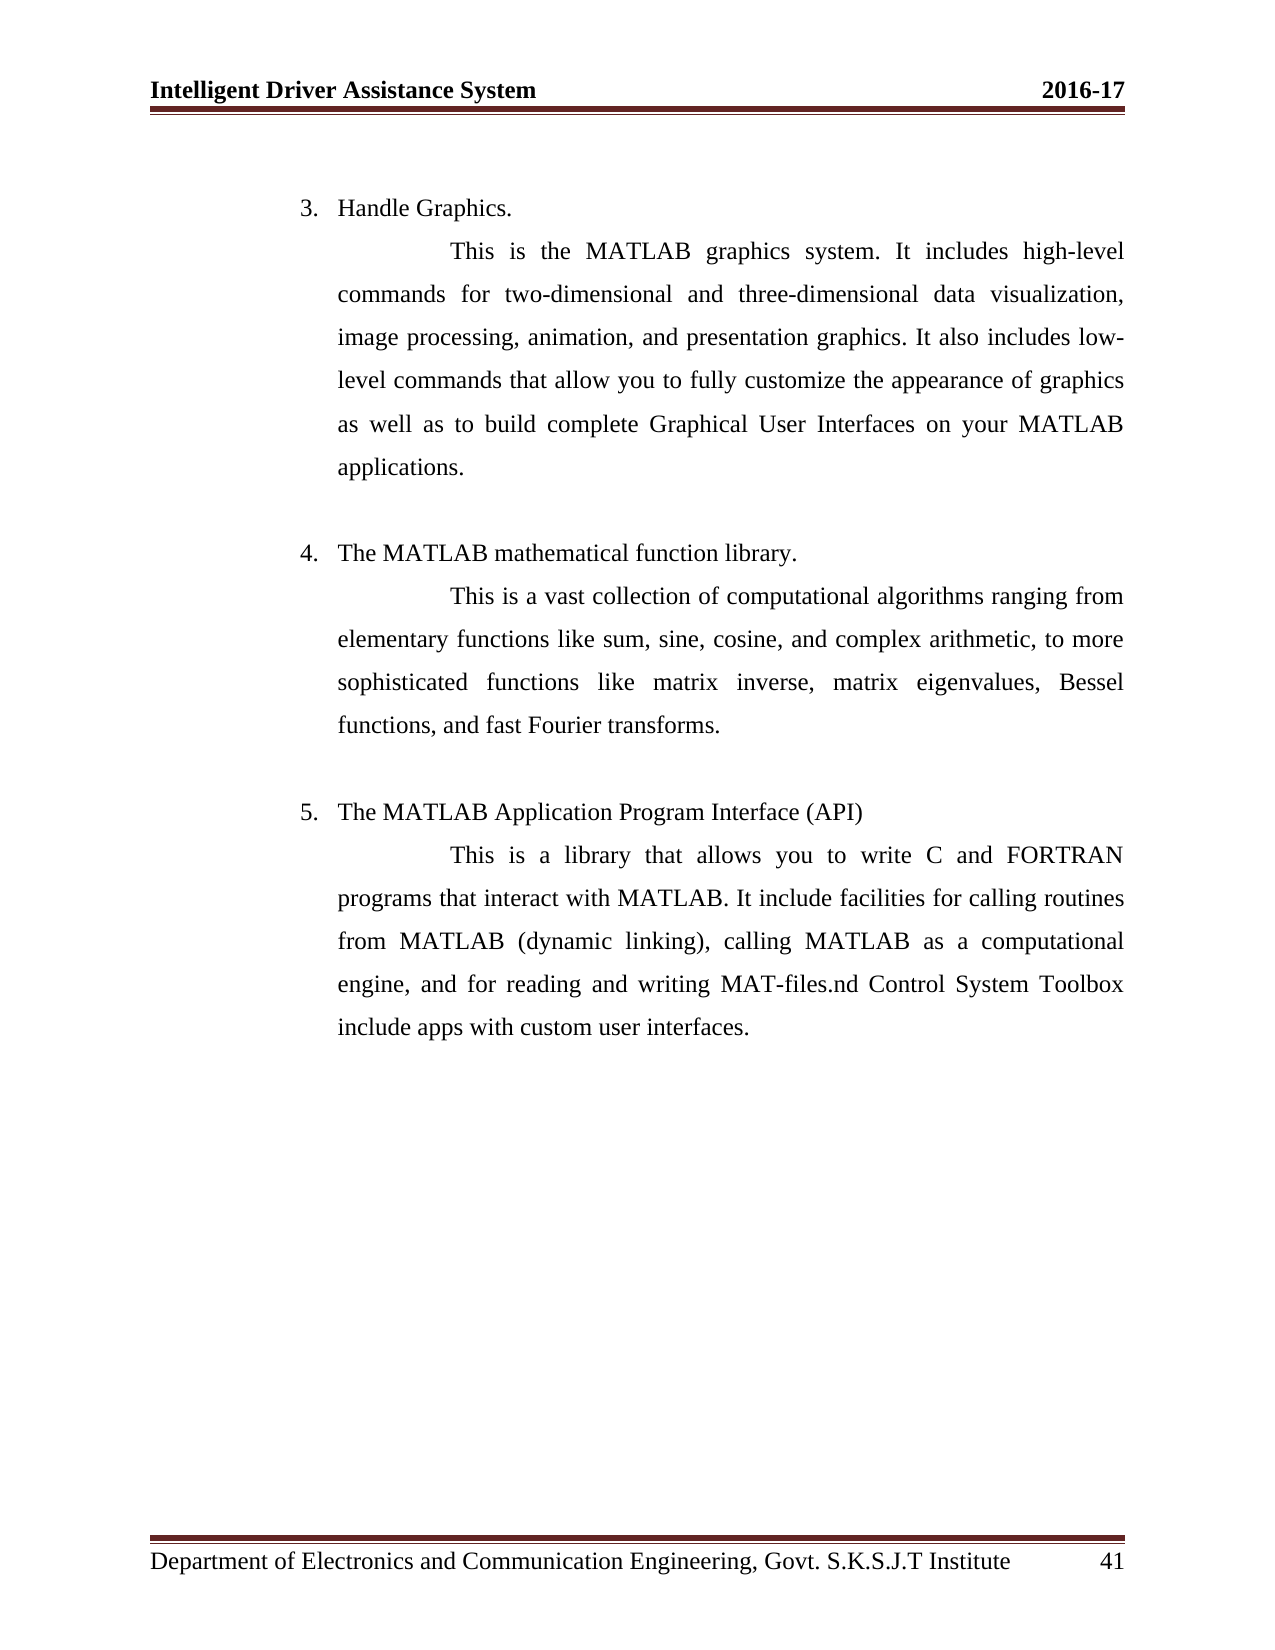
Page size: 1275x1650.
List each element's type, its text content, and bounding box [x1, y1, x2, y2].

list This is a library that allows you to write C and FORTRAN programs that interact with MATLAB. It include facilities for calling routines from MATLAB (dynamic linking), calling MATLAB as a computational engine, and for reading and writing MAT-files.nd Control System Toolbox include apps with custom user interfaces. [337, 840, 1125, 1041]
list Handle Graphics. [300, 193, 1125, 222]
list The MATLAB Application Program Interface (API) [300, 797, 1125, 826]
list The MATLAB mathematical function library. [300, 538, 1125, 567]
list This is a vast collection of computational algorithms ranging from elementary functions like sum, sine, cosine, and complex arithmetic, to more sophisticated functions like matrix inverse, matrix eigenvalues, Bessel functions, and fast Fourier transforms. [337, 581, 1125, 739]
list This is the MATLAB graphics system. It includes high-level commands for two-dimensional and three-dimensional data visualization, image processing, animation, and presentation graphics. It also includes low-level commands that allow you to fully customize the appearance of graphics as well as to build complete Graphical User Interfaces on your MATLAB applications. [337, 236, 1125, 481]
